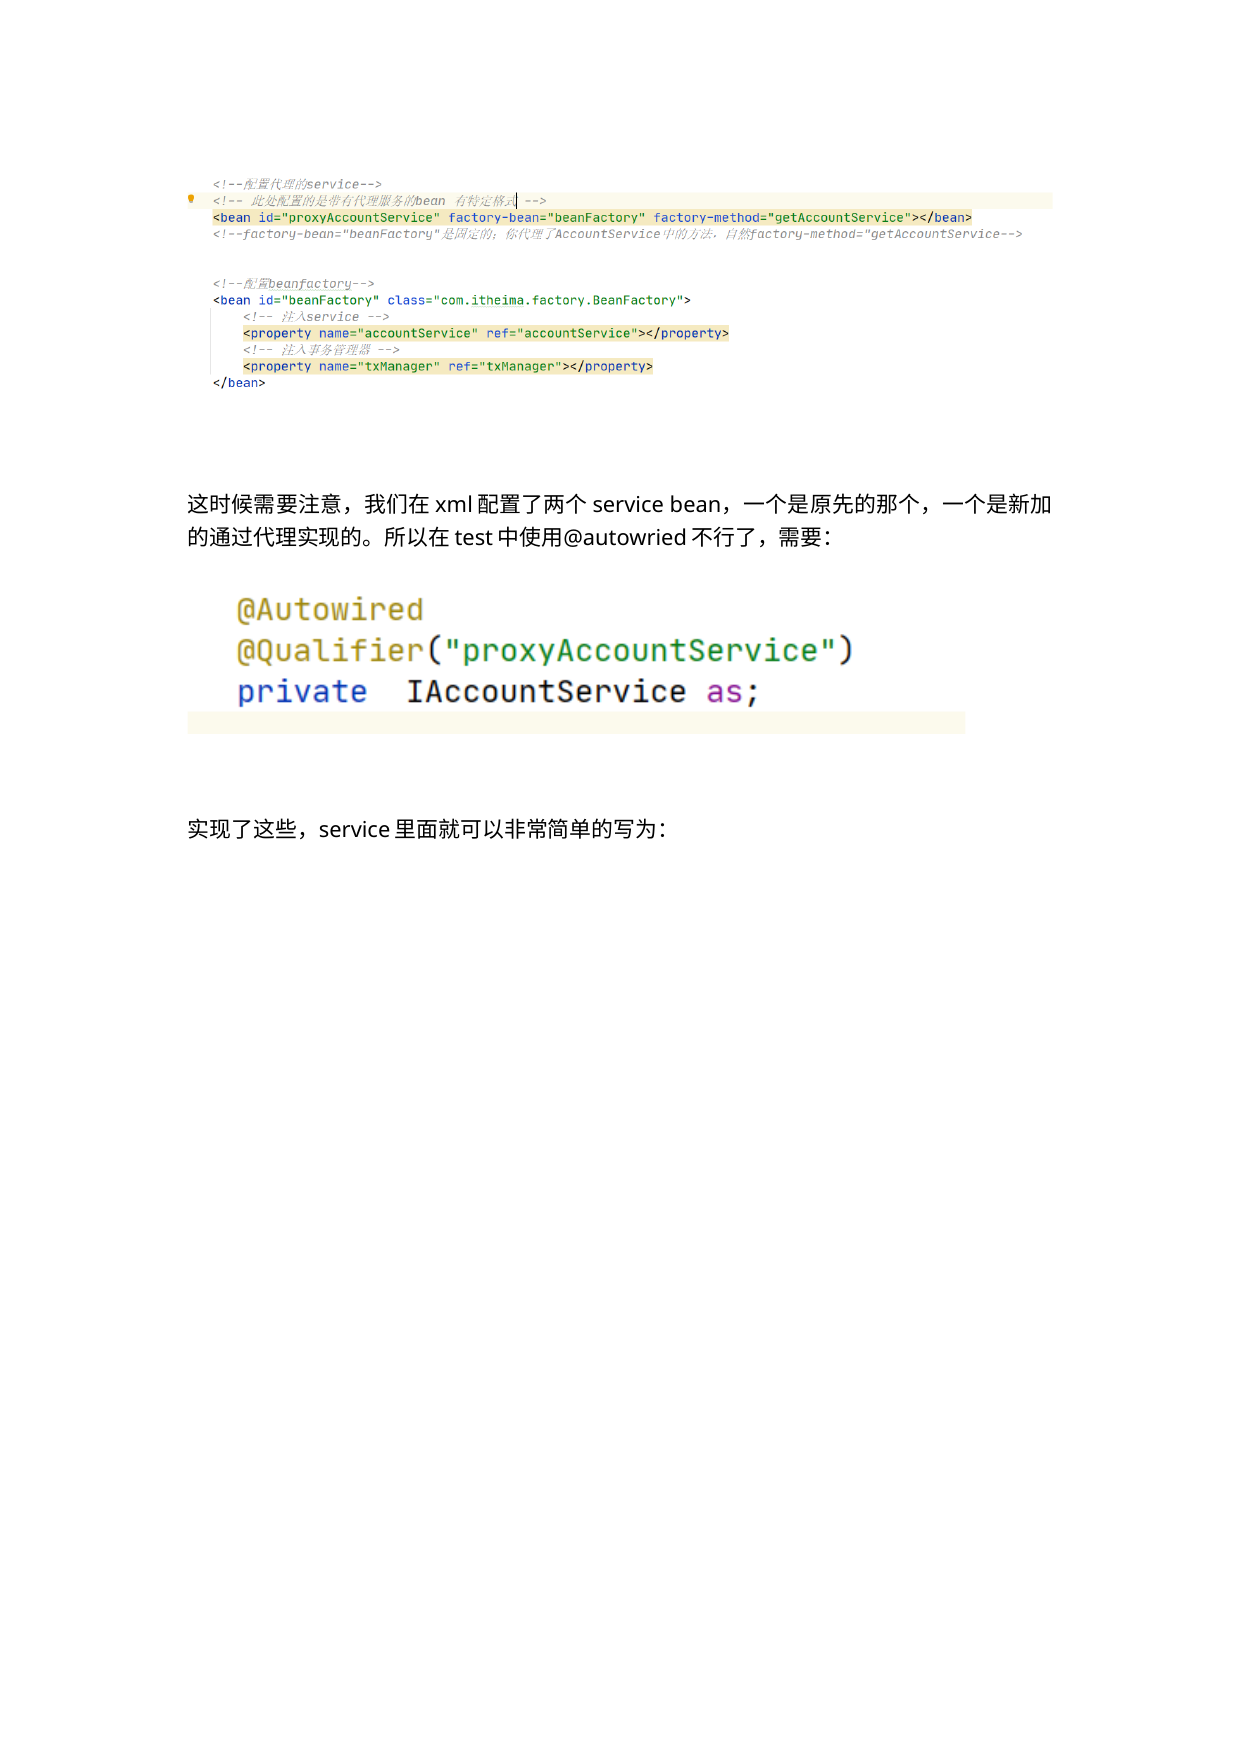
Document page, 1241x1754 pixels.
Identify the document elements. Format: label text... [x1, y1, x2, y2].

text 实现了这些，service里面就可以非常简单的写为： [187, 812, 1053, 844]
picture [187, 552, 966, 734]
text 这时候需要注意，我们在xml配置了两个service bean，一个是原先的那个，一个是新加的通过代理实现的。所以在test中使用@autowried不行了，需要： [187, 487, 1053, 552]
picture [187, 162, 1053, 406]
